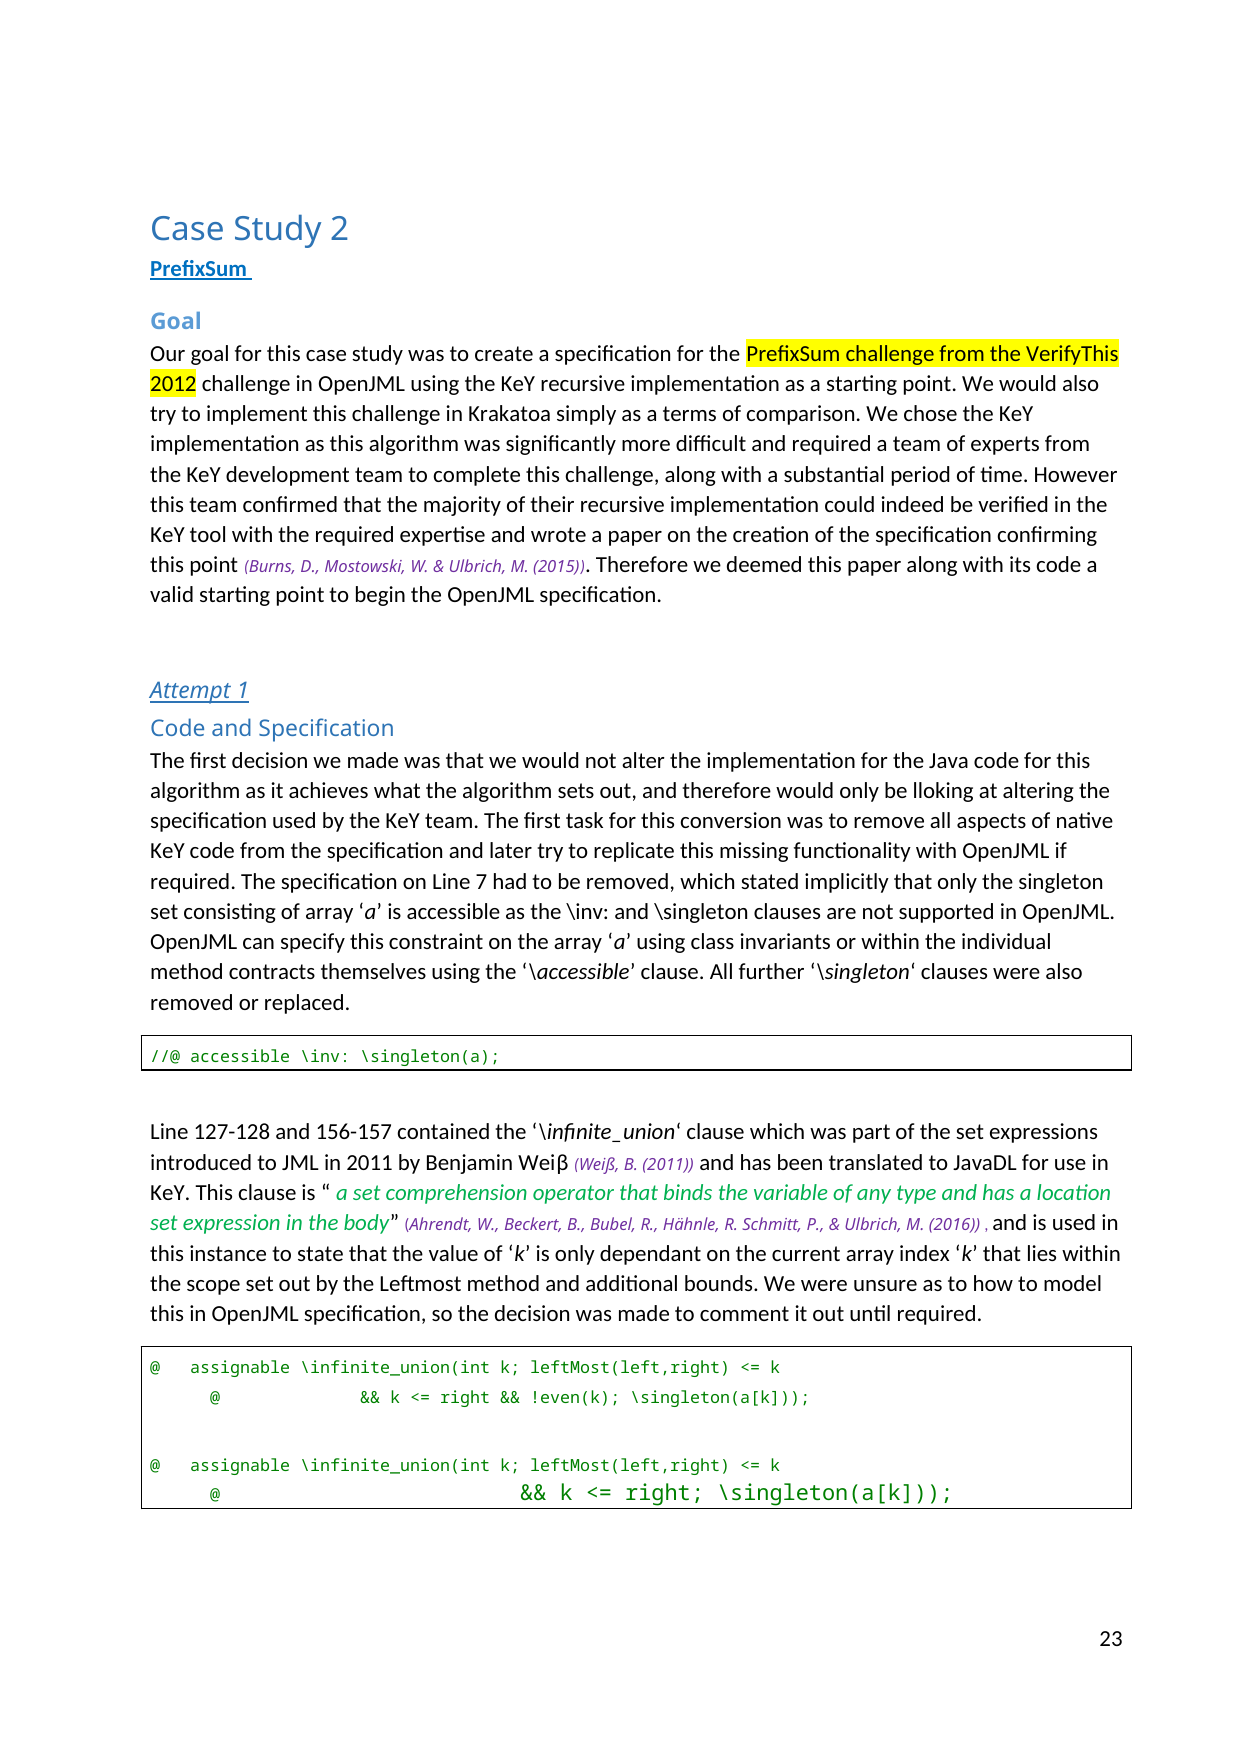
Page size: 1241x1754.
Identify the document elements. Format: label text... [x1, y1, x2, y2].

text //@ accessible \inv: \singleton(a); [142, 1036, 1131, 1069]
text @ && k <= right && !even(k); \singleton(a[k])); [150, 1379, 1122, 1408]
subtitle PrefixSum [150, 254, 1122, 282]
subtitle Case Study 2 [150, 205, 1122, 251]
text Line 127-128 and 156-157 contained the ‘\infinite_union‘ clause which was part of the set expressions introduced to JML in 2011 by Benjamin Weiβ (Weiß, B. (2011)) and has been translated to JavaDL for use in KeY. This clause is “ a set comprehension operator that binds the variable of any type and has a location set expression in the body” (Ahrendt, W., Beckert, B., Bubel, R., Hähnle, R. Schmitt, P., & Ulbrich, M. (2016)) , and is used in this instance to state that the value of ‘k’ is only dependant on the current array index ‘k’ that lies within the scope set out by the Leftmost method and additional bounds. We were unsure as to how to model this in OpenJML specification, so the decision was made to comment it out until required. [150, 1117, 1122, 1327]
subtitle Attempt 1 [150, 674, 1122, 706]
text @ assignable \infinite_union(int k; leftMost(left,right) <= k [142, 1444, 1131, 1473]
text @ && k <= right; \singleton(a[k])); [142, 1473, 1131, 1508]
text Our goal for this case study was to create a specification for the PrefixSum challenge from the VerifyThis 2012 challenge in OpenJML using the KeY recursive implementation as a starting point. We would also try to implement this challenge in Krakatoa simply as a terms of comparison. We chose the KeY implementation as this algorithm was significantly more difficult and required a team of experts from the KeY development team to complete this challenge, along with a substantial period of time. However this team confirmed that the majority of their recursive implementation could indeed be verified in the KeY tool with the required expertise and wrote a paper on the creation of the specification confirming this point (Burns, D., Mostowski, W. & Ulbrich, M. (2015)). Therefore we deemed this paper along with its code a valid starting point to begin the OpenJML specification. [150, 339, 1122, 609]
text @ assignable \infinite_union(int k; leftMost(left,right) <= k [142, 1347, 1131, 1379]
text The first decision we made was that we would not alter the implementation for the Java code for this algorithm as it achieves what the algorithm sets out, and therefore would only be lloking at altering the specification used by the KeY team. The first task for this conversion was to remove all aspects of native KeY code from the specification and later try to replicate this missing functionality with OpenJML if required. The specification on Line 7 had to be removed, which stated implicitly that only the singleton set consisting of array ‘a’ is accessible as the \inv: and \singleton clauses are not supported in OpenJML. OpenJML can specify this constraint on the array ‘a’ using class invariants or within the individual method contracts themselves using the ‘\accessible’ clause. All further ‘\singleton‘ clauses were also removed or replaced. [150, 746, 1122, 1016]
subtitle Goal [150, 305, 1122, 336]
subtitle Code and Specification [150, 712, 1122, 743]
